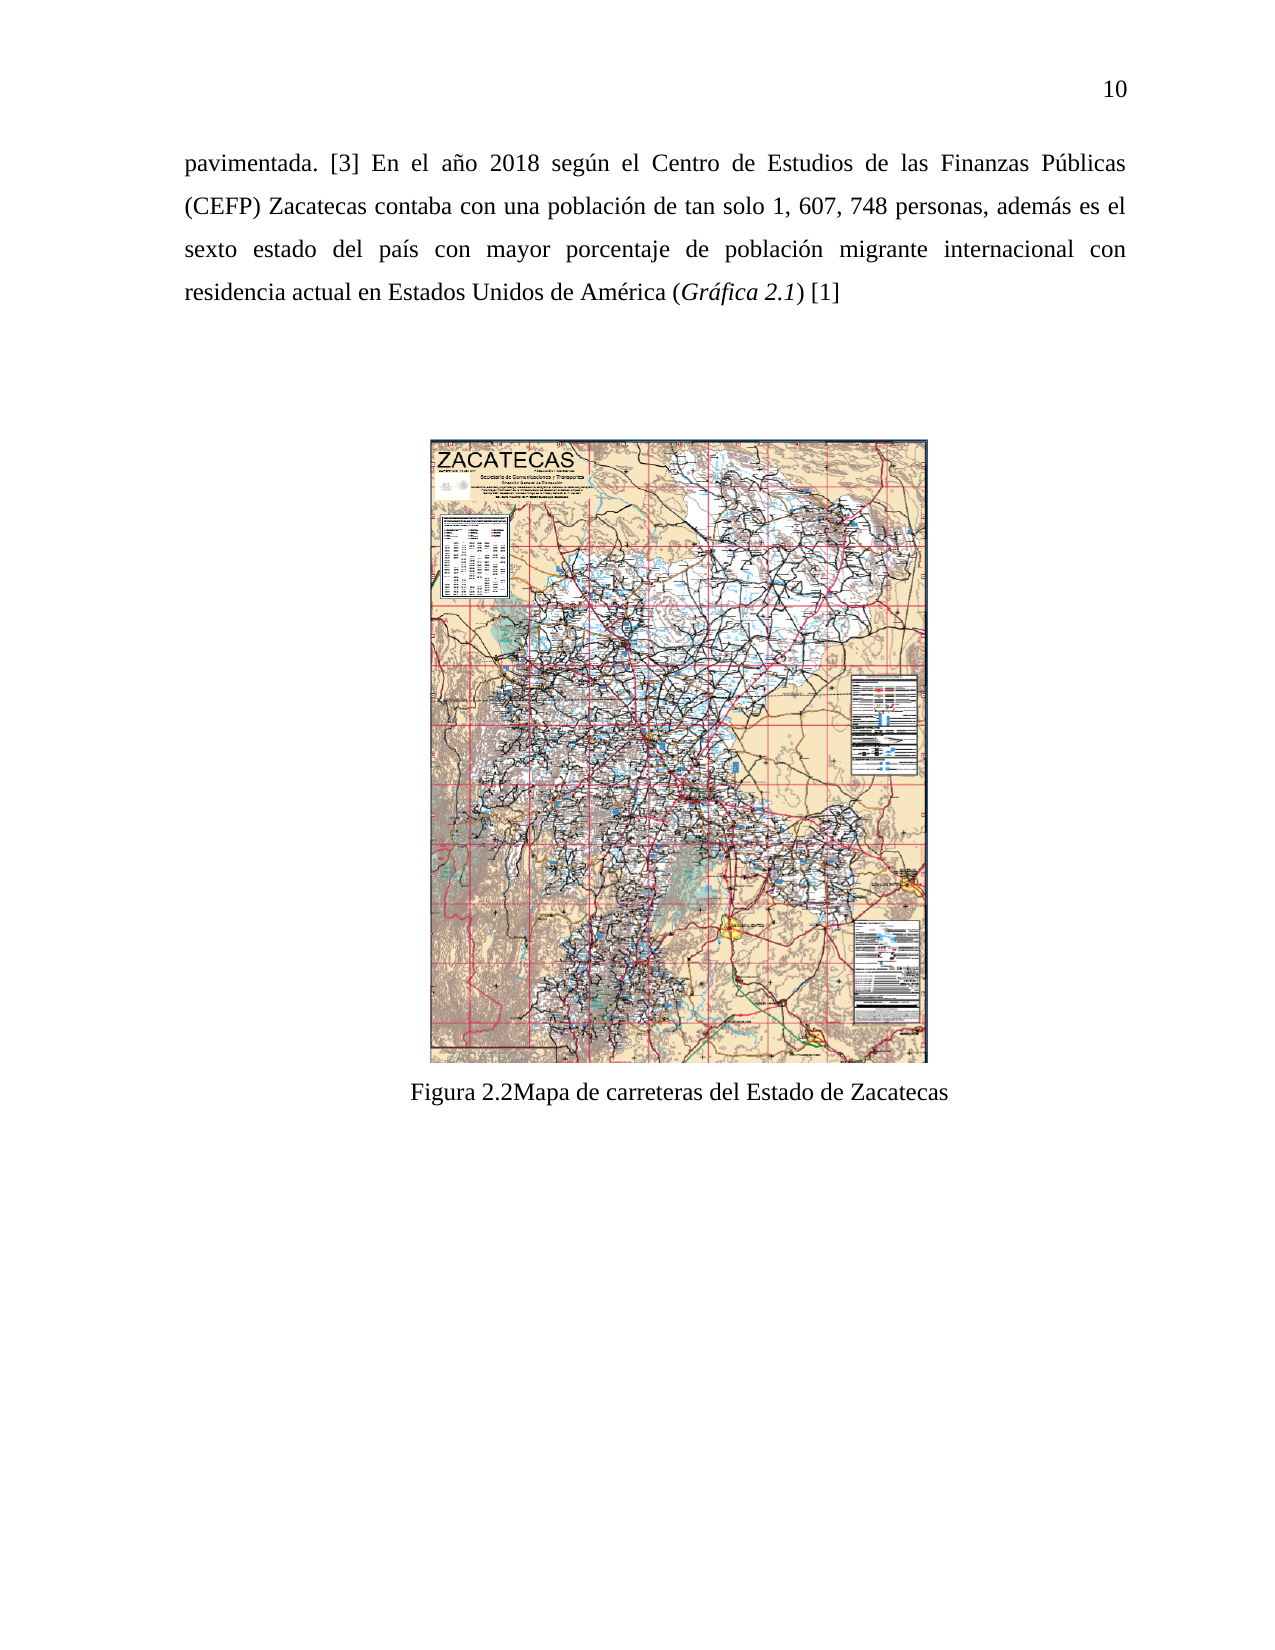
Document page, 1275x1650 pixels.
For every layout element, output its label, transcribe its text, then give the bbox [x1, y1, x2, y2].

picture [430, 437, 929, 1063]
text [184, 148, 1127, 306]
